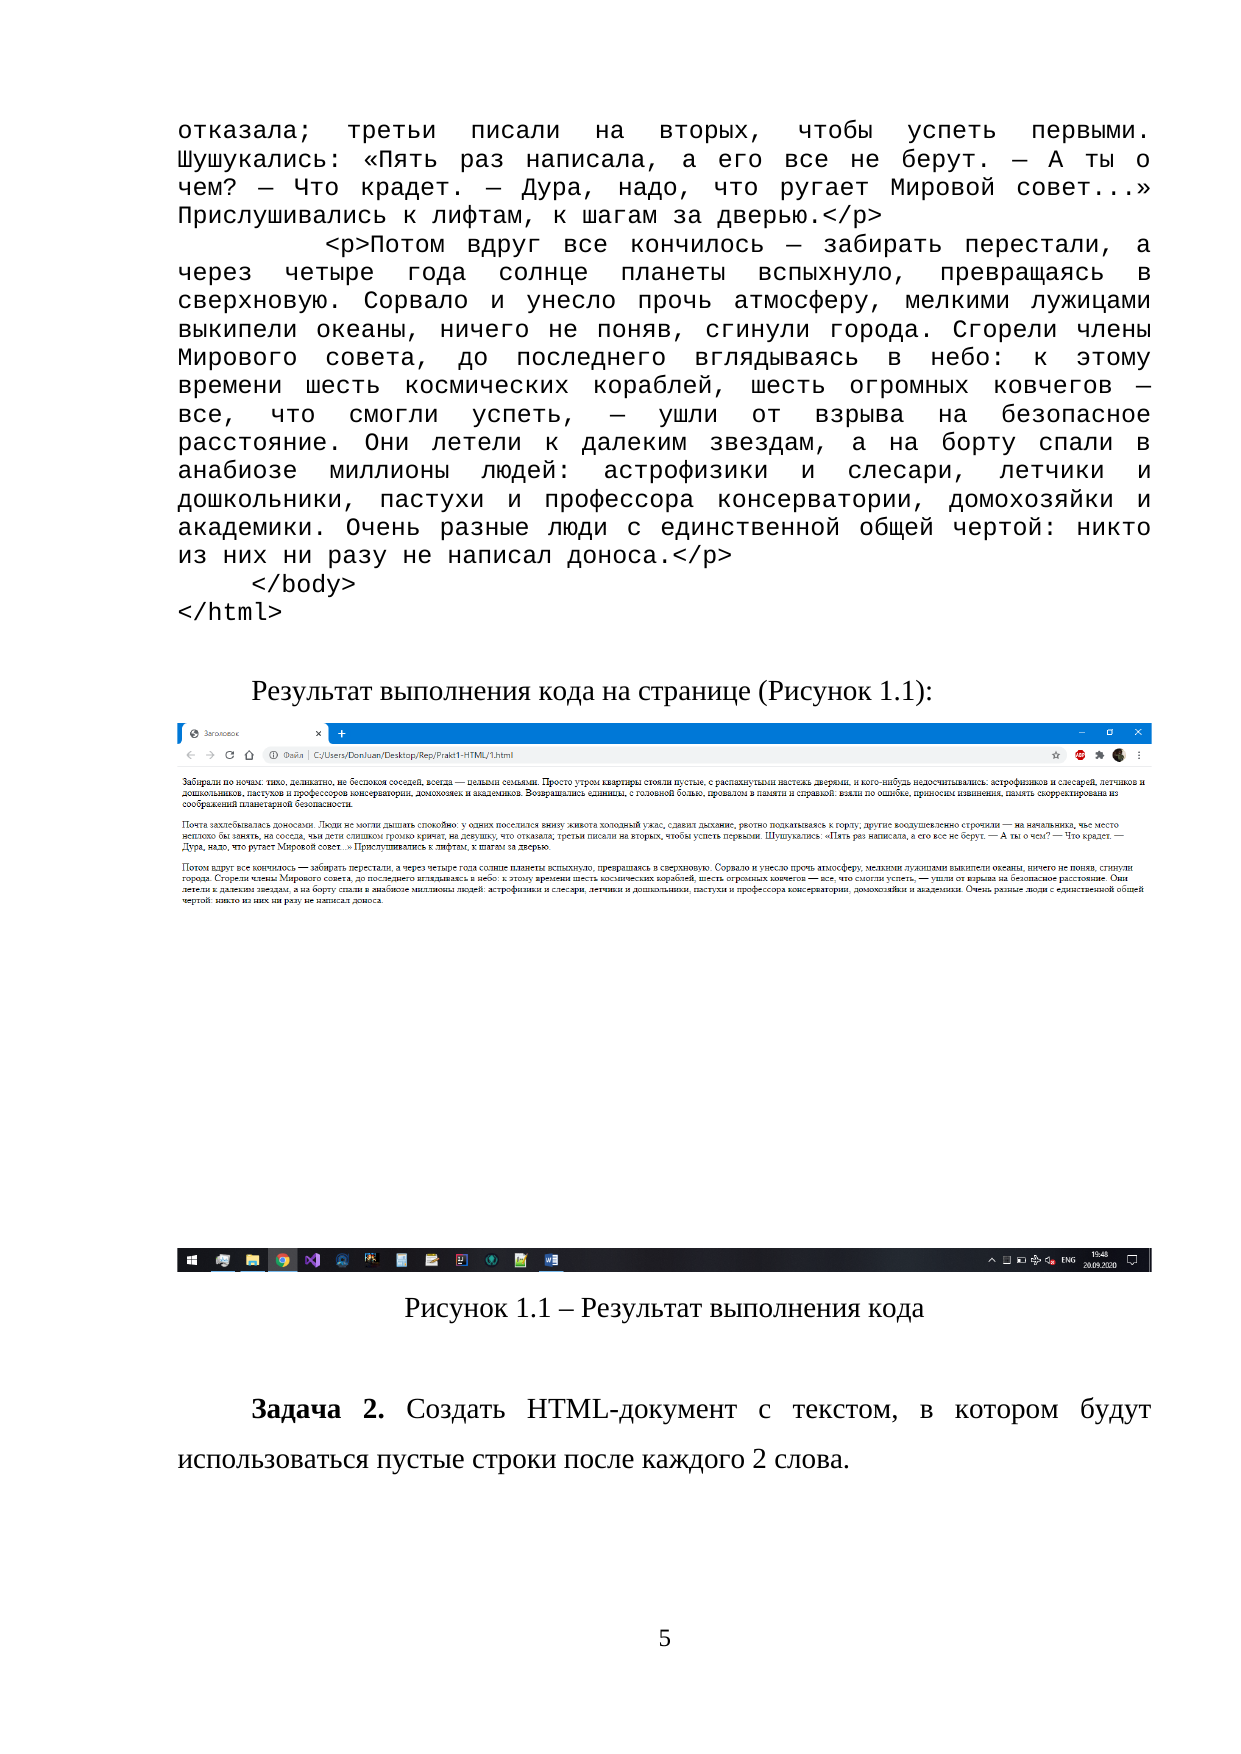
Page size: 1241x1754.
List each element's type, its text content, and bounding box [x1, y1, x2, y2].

text </html> [177, 600, 1152, 628]
text <p>Потом вдруг все кончилось — забирать перестали, а через четыре года солнце планеты вспыхнуло, превращаясь в сверхновую. Сорвало и унесло прочь атмосферу, мелкими лужицами выкипели океаны, ничего не поняв, сгинули города. Сгорели члены Мирового совета, до последнего вглядываясь в небо: к этому времени шесть космических кораблей, шесть огромных ковчегов — все, что смогли успеть, — ушли от взрыва на безопасное расстояние. Они летели к далеким звездам, а на борту спали в анабиозе миллионы людей: астрофизики и слесари, летчики и дошкольники, пастухи и профессора консерватории, домохозяйки и академики. Очень разные люди с единственной общей чертой: никто из них ни разу не написал доноса.</p> [177, 231, 1152, 571]
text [177, 118, 1152, 231]
text </body> [177, 571, 1152, 600]
picture [177, 723, 1152, 1272]
list Результат выполнения кода на странице (Рисунок 1.1): [177, 673, 1152, 707]
text Задача 2. Создать HTML-документ с текстом, в котором будут использоваться пустые строки после каждого 2 слова. [177, 1391, 1152, 1475]
text Рисунок 1.1 – Результат выполнения кода [177, 1290, 1152, 1324]
